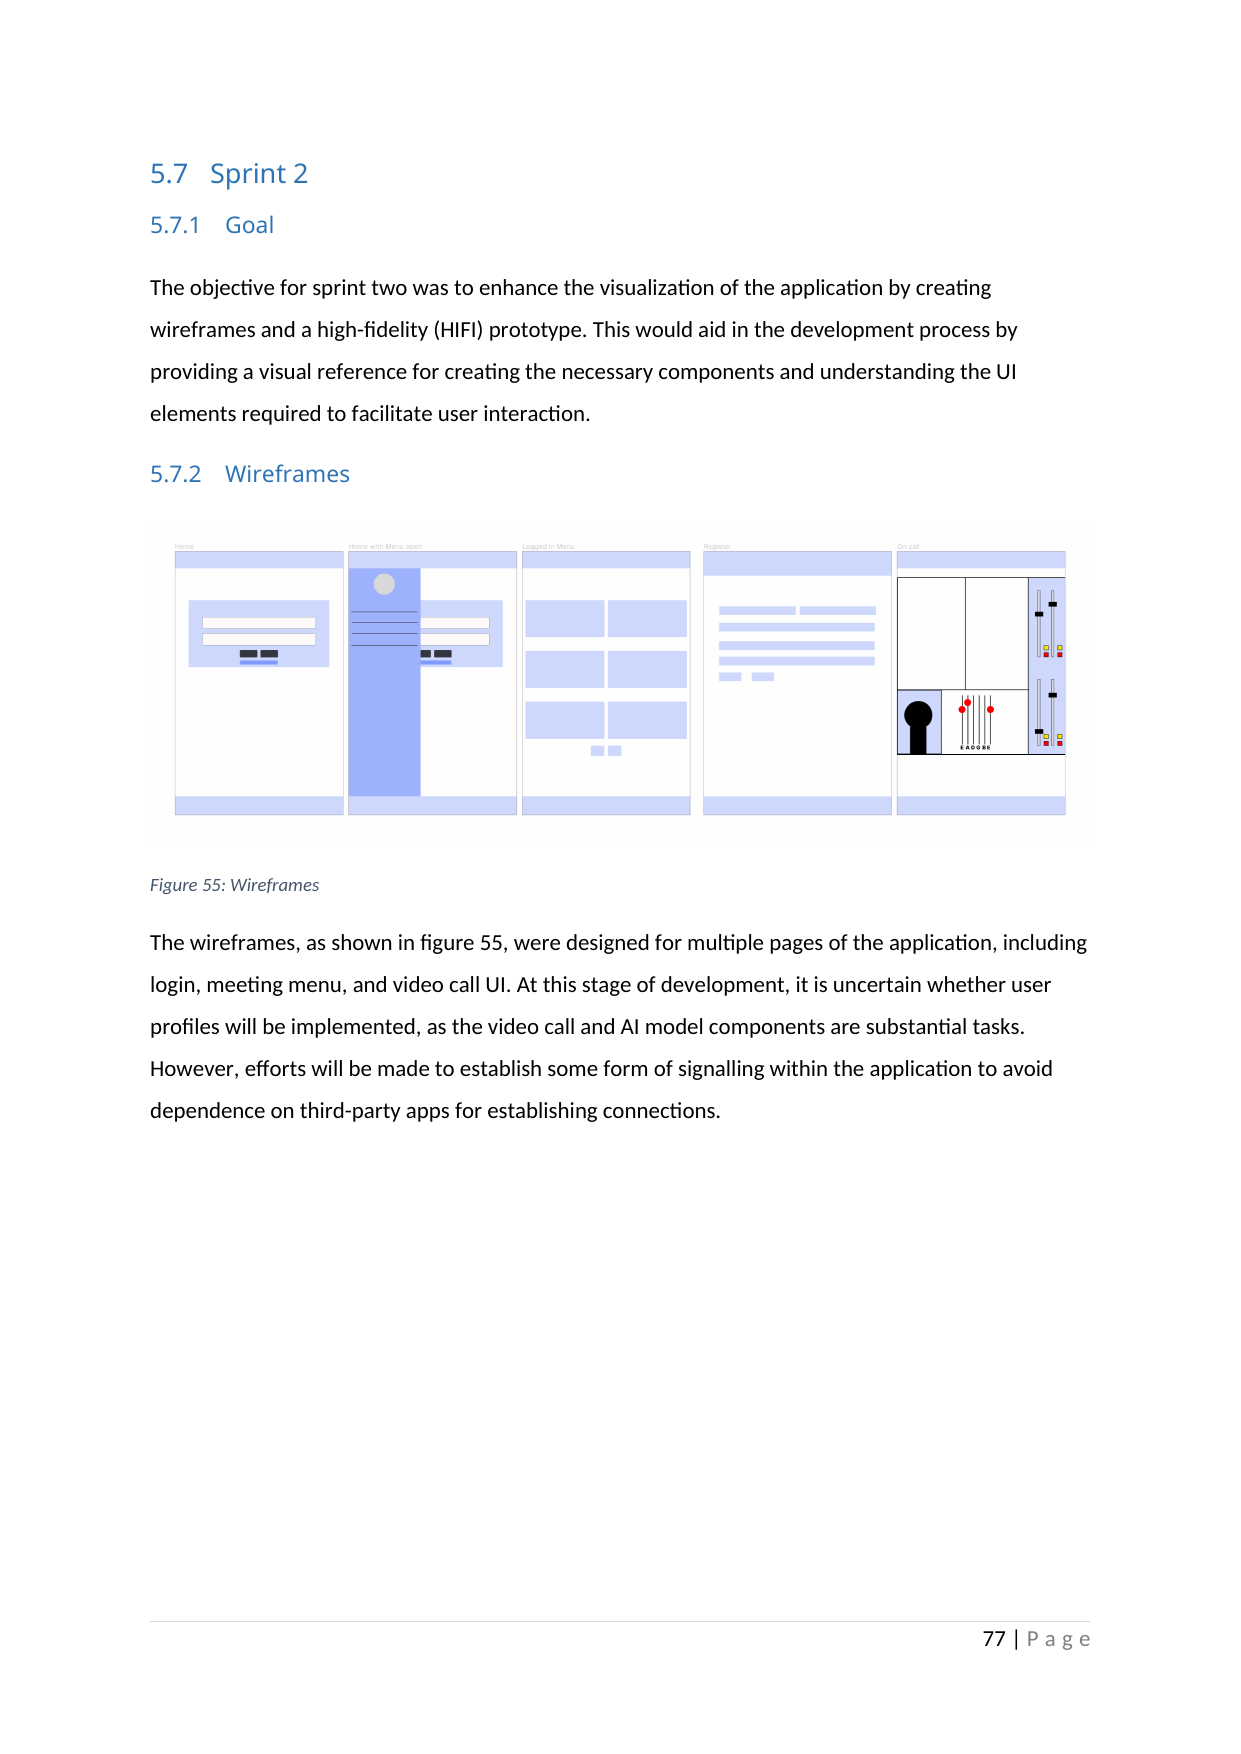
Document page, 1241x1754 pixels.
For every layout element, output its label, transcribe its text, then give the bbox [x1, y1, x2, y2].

subtitle Sprint 2 [150, 154, 1090, 191]
subtitle Goal [150, 209, 1090, 241]
text The wireframes, as shown in figure 55, were designed for multiple pages of the application, including login, meeting menu, and video call UI. At this stage of development, it is uncertain whether user profiles will be implemented, as the video call and AI model components are substantial tasks. However, efforts will be made to establish some form of signalling within the application to avoid dependence on third-party apps for establishing connections. [150, 928, 1090, 1124]
subtitle Wireframes [150, 458, 1090, 489]
text The objective for sprint two was to enhance the visualization of the application by creating wireframes and a high-fidelity (HIFI) prototype. This would aid in the development process by providing a visual reference for creating the necessary components and understanding the UI elements required to facilitate user interaction. [150, 273, 1090, 427]
text Figure 55: Wireframes [150, 873, 1090, 896]
picture [150, 521, 1091, 843]
